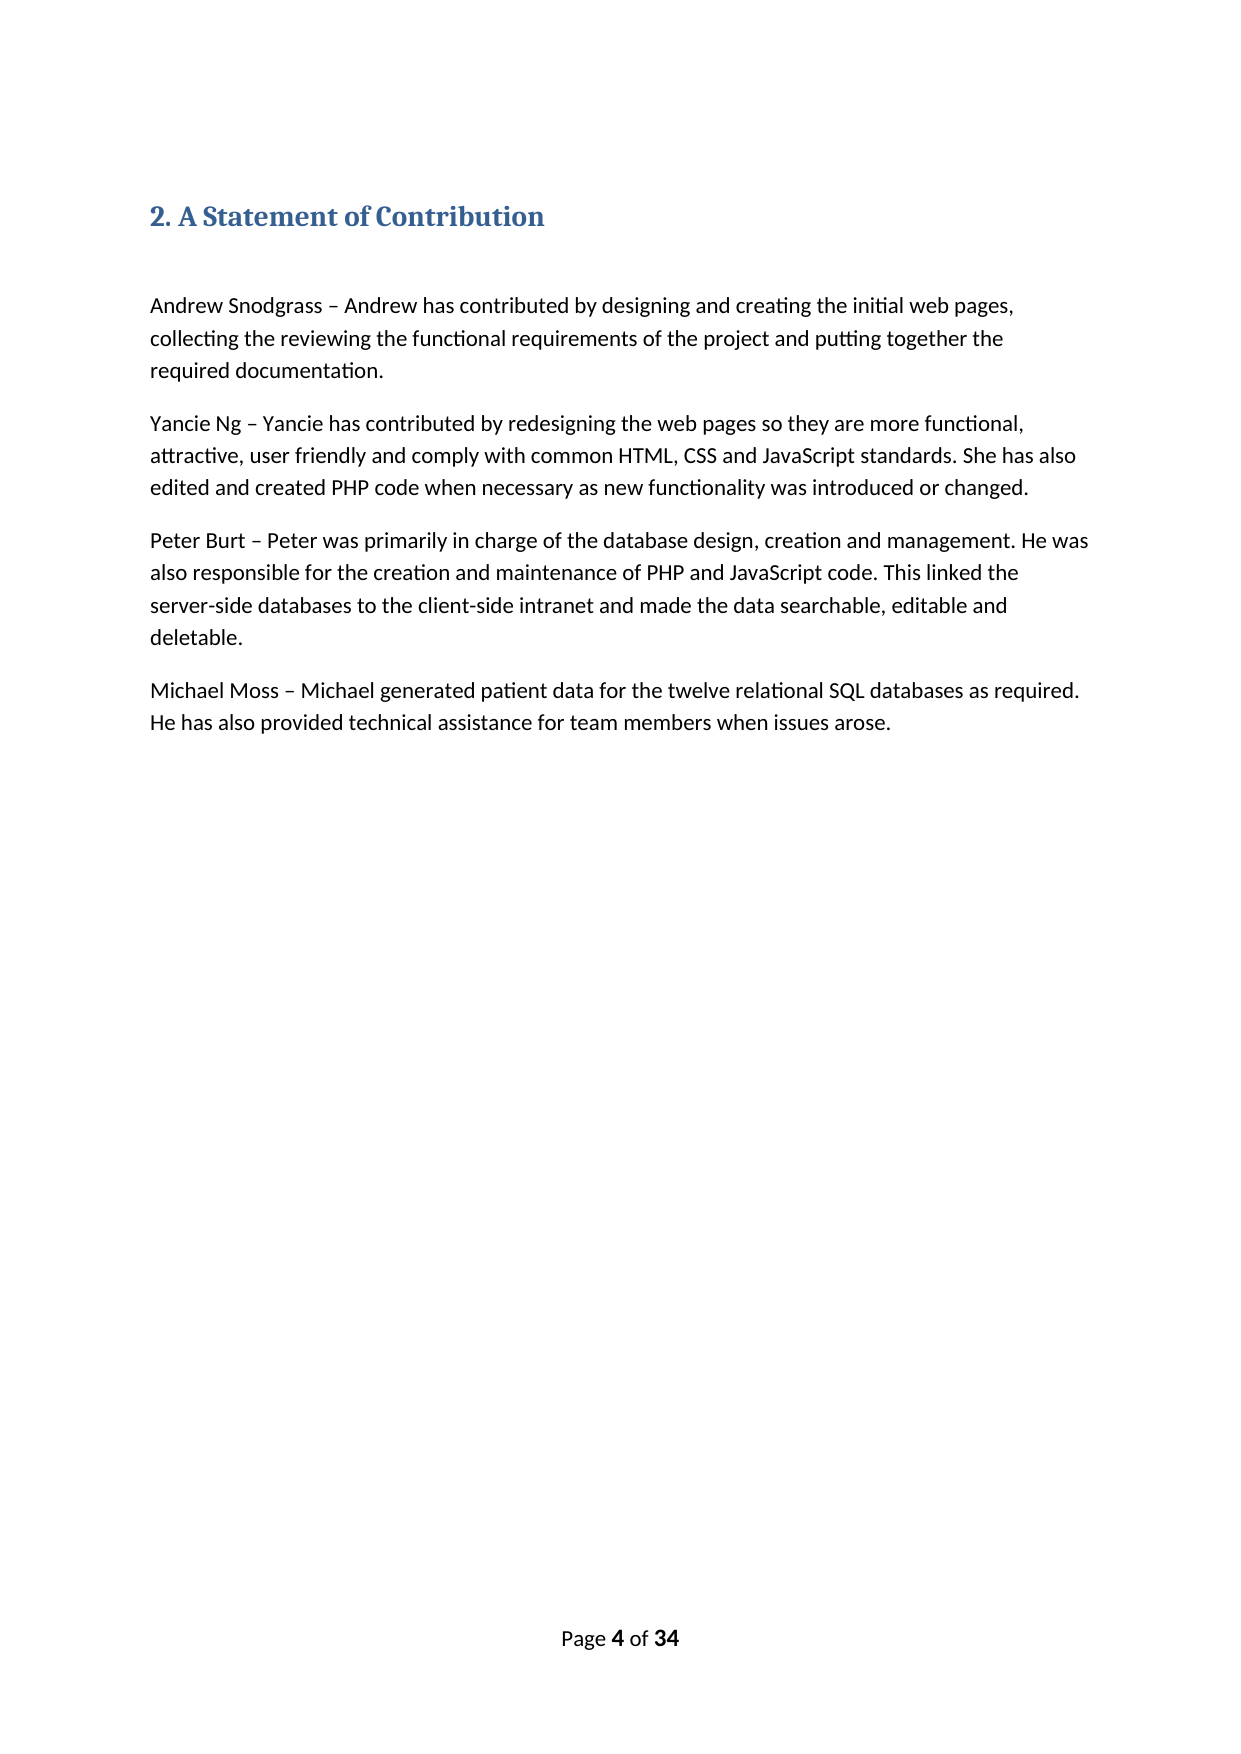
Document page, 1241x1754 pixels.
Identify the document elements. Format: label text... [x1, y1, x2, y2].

subtitle 2. A Statement of Contribution [150, 200, 1090, 233]
text Peter Burt – Peter was primarily in charge of the database design, creation and management. He was also responsible for the creation and maintenance of PHP and JavaScript code. This linked the server-side databases to the client-side intranet and made the data searchable, editable and deletable. [150, 526, 1090, 651]
text Andrew Snodgrass – Andrew has contributed by designing and creating the initial web pages, collecting the reviewing the functional requirements of the project and putting together the required documentation. [150, 292, 1090, 384]
text Yancie Ng – Yancie has contributed by redesigning the web pages so they are more functional, attractive, user friendly and comply with common HTML, CSS and JavaScript standards. She has also edited and created PHP code when necessary as new functionality was introduced or changed. [150, 409, 1090, 501]
text Michael Moss – Michael generated patient data for the twelve relational SQL databases as required. He has also provided technical assistance for team members when issues arose. [150, 676, 1090, 736]
